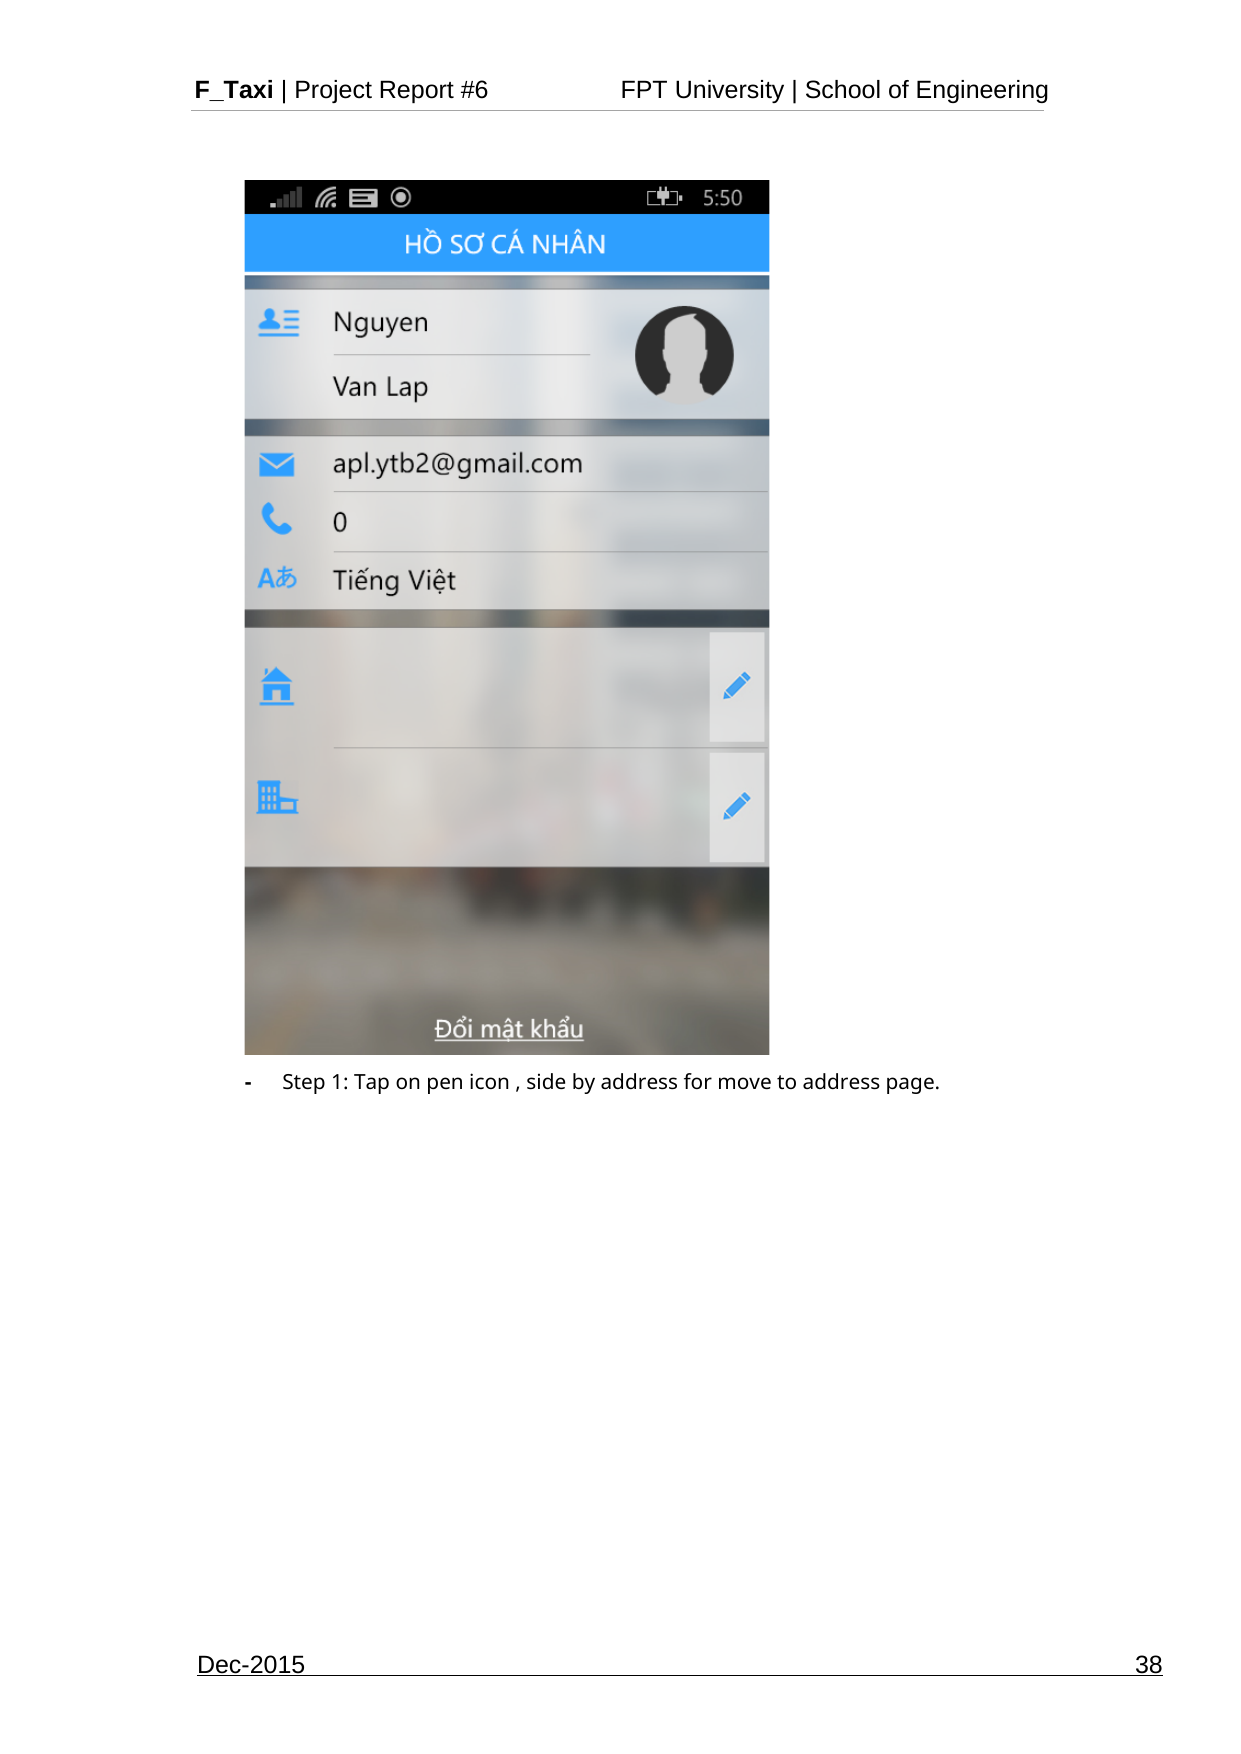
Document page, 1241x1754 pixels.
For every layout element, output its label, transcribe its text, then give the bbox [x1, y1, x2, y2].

picture [244, 180, 770, 1055]
list Step 1: Tap on pen icon , side by address for move to address page. [244, 1067, 1053, 1096]
